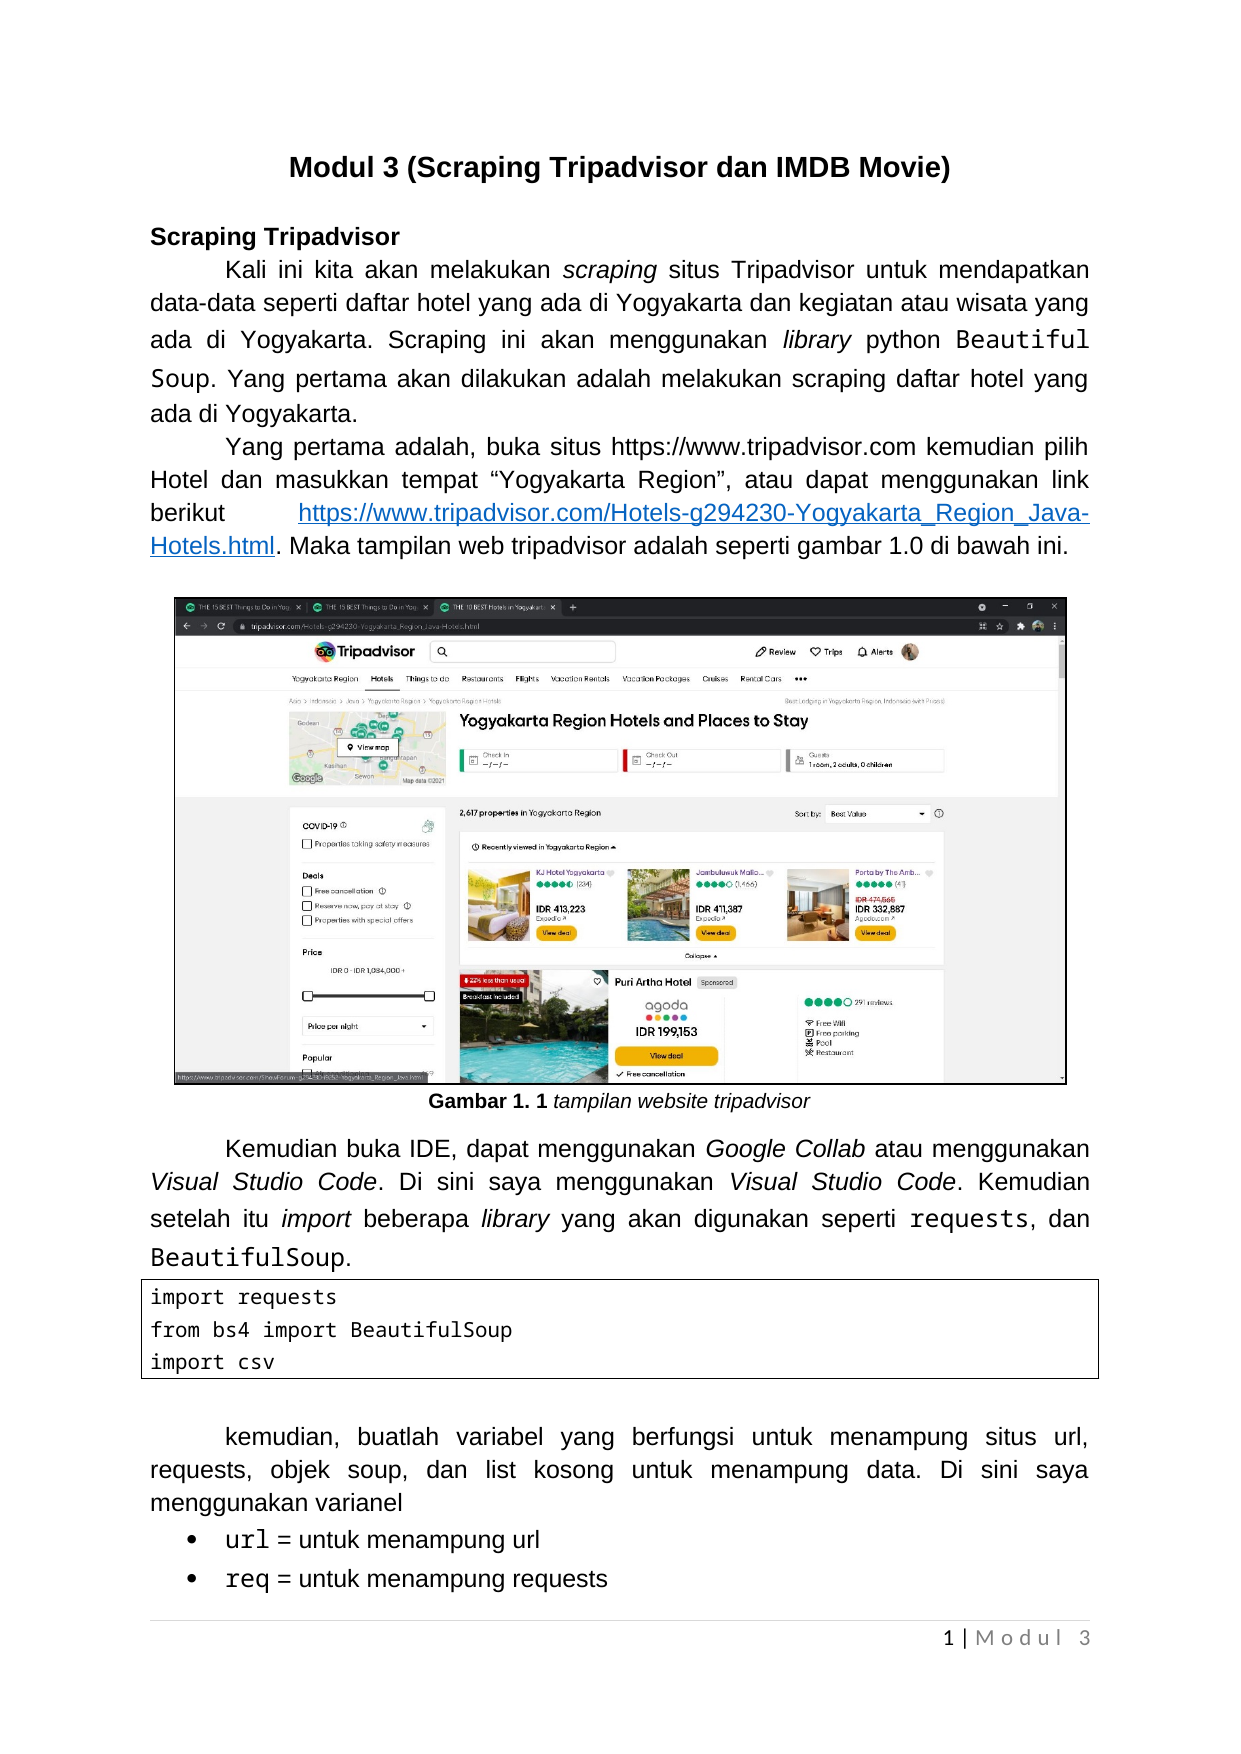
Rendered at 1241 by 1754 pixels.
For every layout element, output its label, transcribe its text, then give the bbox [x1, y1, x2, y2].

text kemudian, buatlah variabel yang berfungsi untuk menampung situs url, requests, objek soup, dan list kosong untuk menampung data. Di sini saya menggunakan varianel [150, 1422, 1090, 1517]
text import requests [142, 1280, 1098, 1311]
text Scraping Tripadvisor [150, 222, 1090, 250]
text Kali ini kita akan melakukan scraping situs Tripadvisor untuk mendapatkan data-data seperti daftar hotel yang ada di Yogyakarta dan kegiatan atau wisata yang ada di Yogyakarta. Scraping ini akan menggunakan library python Beautiful Soup. Yang pertama akan dilakukan adalah melakukan scraping daftar hotel yang ada di Yogyakarta. [150, 254, 1090, 428]
text Yang pertama adalah, buka situs https://www.tripadvisor.com kemudian pilih Hotel dan masukkan tempat “Yogyakarta Region”, atau dapat menggunakan link berikut https://www.tripadvisor.com/Hotels-g294230-Yogyakarta_Region_Java-Hotels.html. Maka tampilan web tripadvisor adalah seperti gambar 1.0 di bawah ini. [150, 432, 1090, 560]
text Kemudian buka IDE, dapat menggunakan Google Collab atau menggunakan Visual Studio Code. Di sini saya menggunakan Visual Studio Code. Kemudian setelah itu import beberapa library yang akan digunakan seperti requests, dan BeautifulSoup. [150, 1134, 1090, 1274]
text Modul 3 (Scraping Tripadvisor dan IMDB Movie) [150, 150, 1090, 183]
picture [175, 599, 1065, 1083]
text from bs4 import BeautifulSoup [142, 1312, 1098, 1343]
list url = untuk menampung url [187, 1521, 1090, 1555]
text Gambar 1. 1 tampilan website tripadvisor [150, 1089, 1090, 1113]
text import csv [142, 1344, 1098, 1378]
list req = untuk menampung requests [187, 1561, 1090, 1594]
